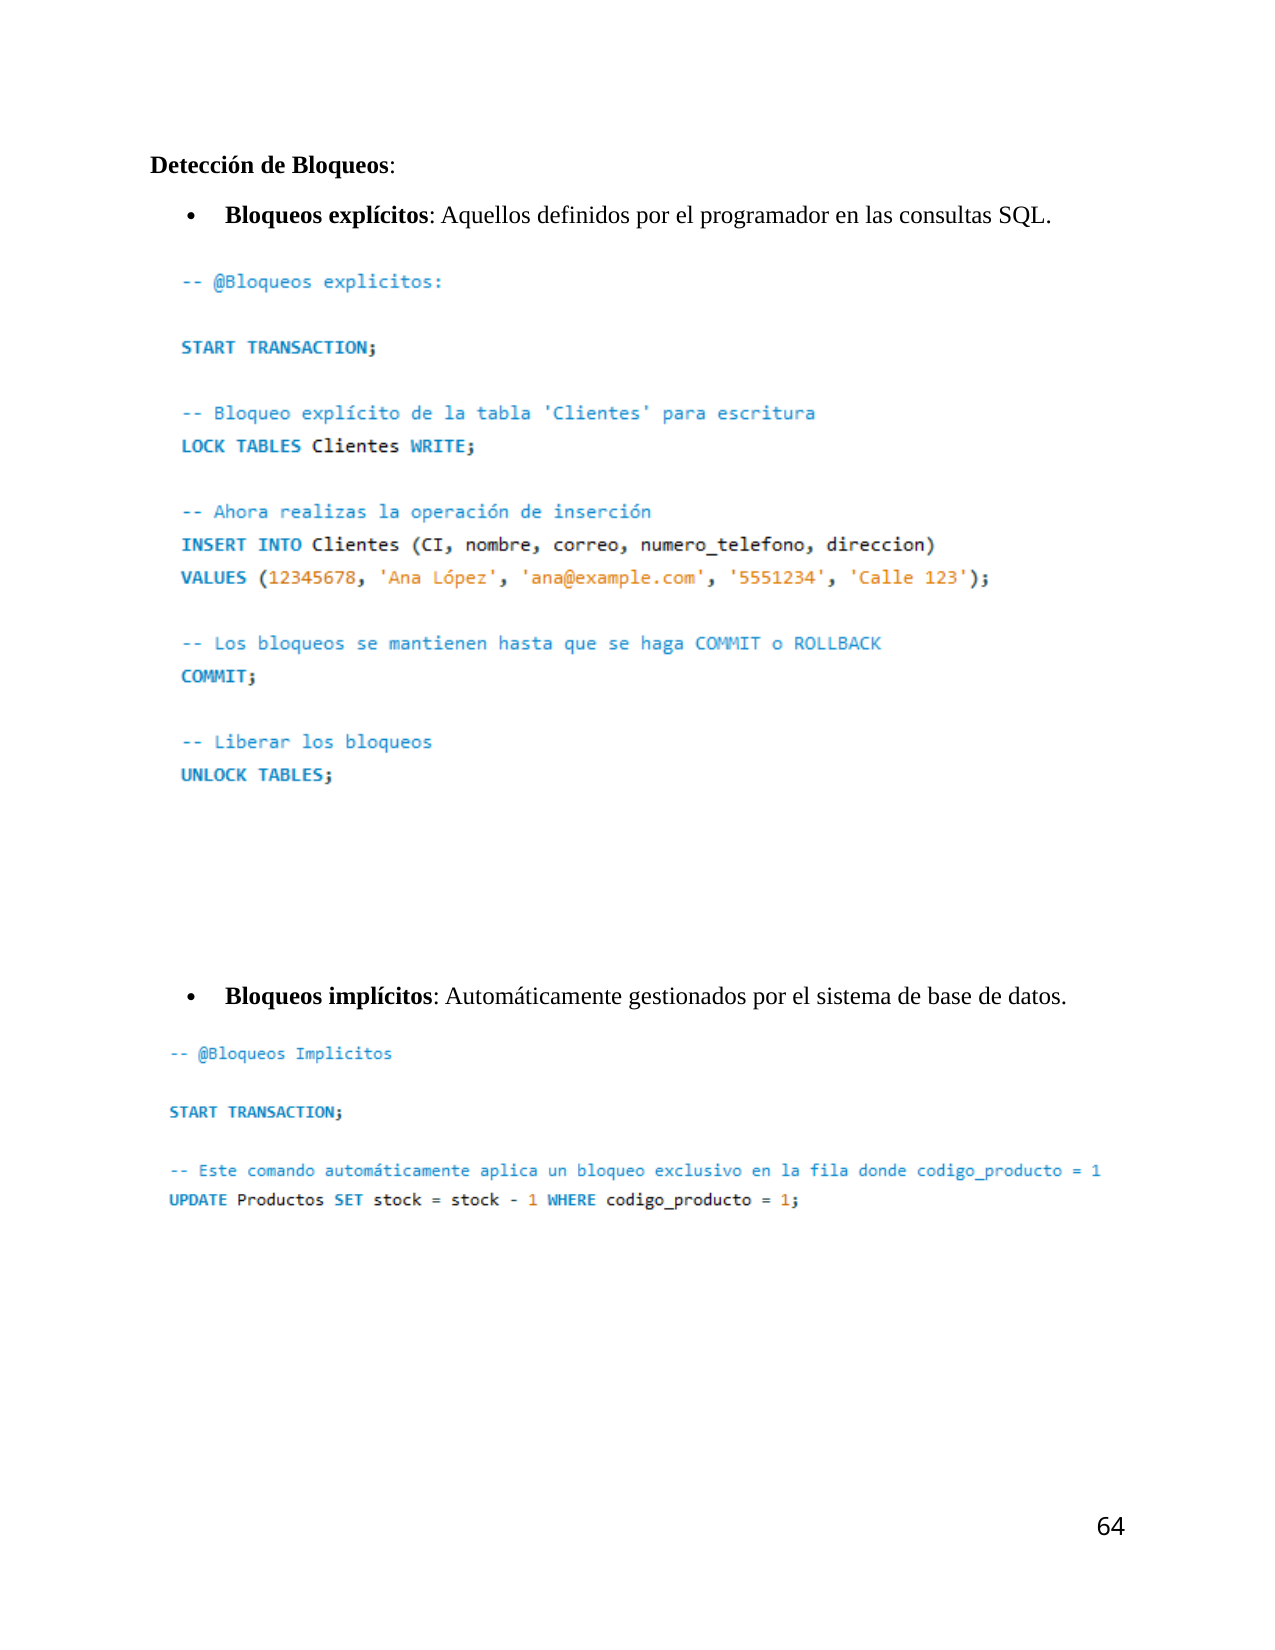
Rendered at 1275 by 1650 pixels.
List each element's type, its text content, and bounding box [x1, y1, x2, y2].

list Bloqueos implícitos: Automáticamente gestionados por el sistema de base de datos. [187, 981, 1125, 1010]
picture [150, 1031, 1125, 1232]
picture [150, 249, 1019, 811]
text Detección de Bloqueos: [150, 150, 1125, 179]
list Bloqueos explícitos: Aquellos definidos por el programador en las consultas SQL. [187, 200, 1125, 228]
